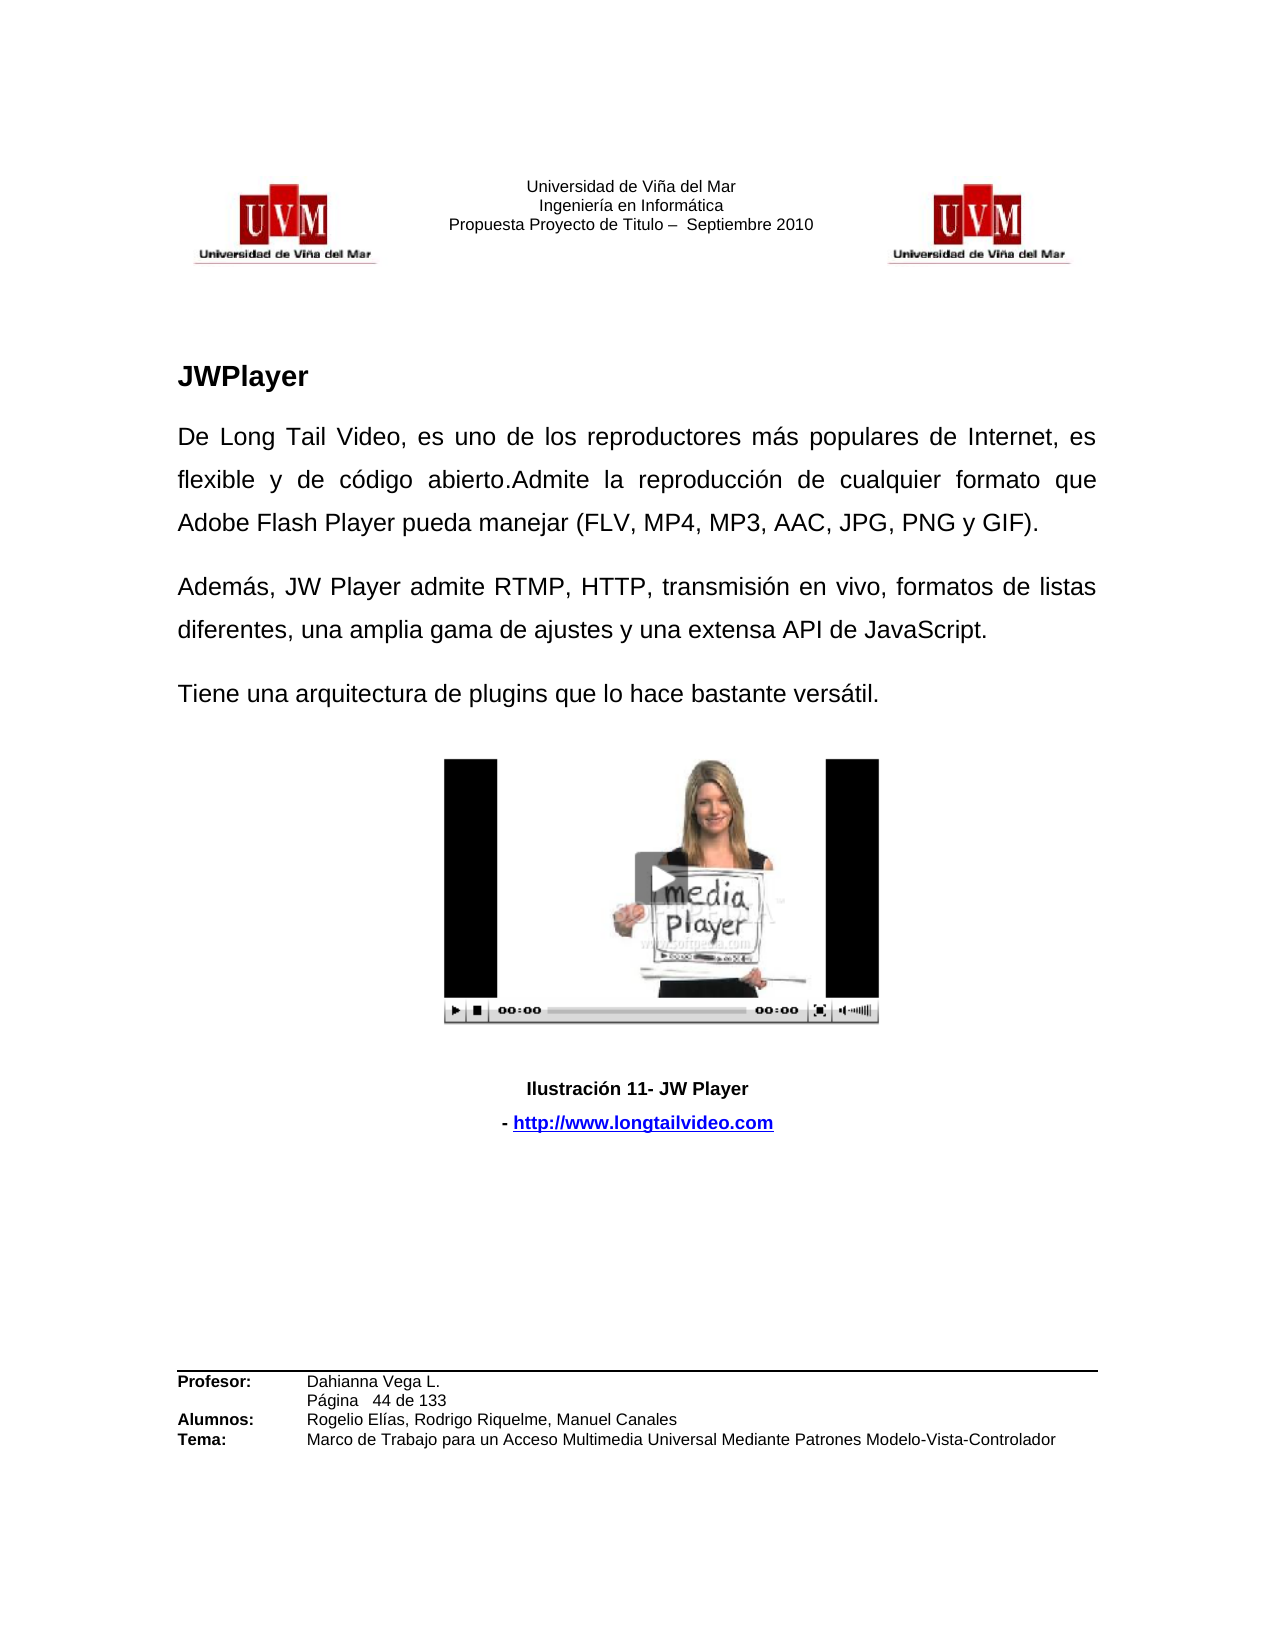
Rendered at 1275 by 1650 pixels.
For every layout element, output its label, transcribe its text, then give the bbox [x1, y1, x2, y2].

subtitle JWPlayer [177, 359, 1098, 392]
text Ilustración 11- JW Player [177, 1078, 1098, 1099]
text Tiene una arquitectura de plugins que lo hace bastante versátil. [177, 679, 1098, 708]
text De Long Tail Video, es uno de los reproductores más populares de Internet, es flexible y de código abierto.Admite la reproducción de cualquier formato que Adobe Flash Player pueda manejar (FLV, MP4, MP3, AAC, JPG, PNG y GIF). [177, 422, 1098, 537]
picture [439, 742, 887, 1051]
text - http://www.longtailvideo.com [177, 1112, 1098, 1133]
text Además, JW Player admite RTMP, HTTP, transmisión en vivo, formatos de listas diferentes, una amplia gama de ajustes y una extensa API de JavaScript. [177, 572, 1098, 644]
picture [177, 176, 390, 267]
picture [871, 176, 1084, 267]
